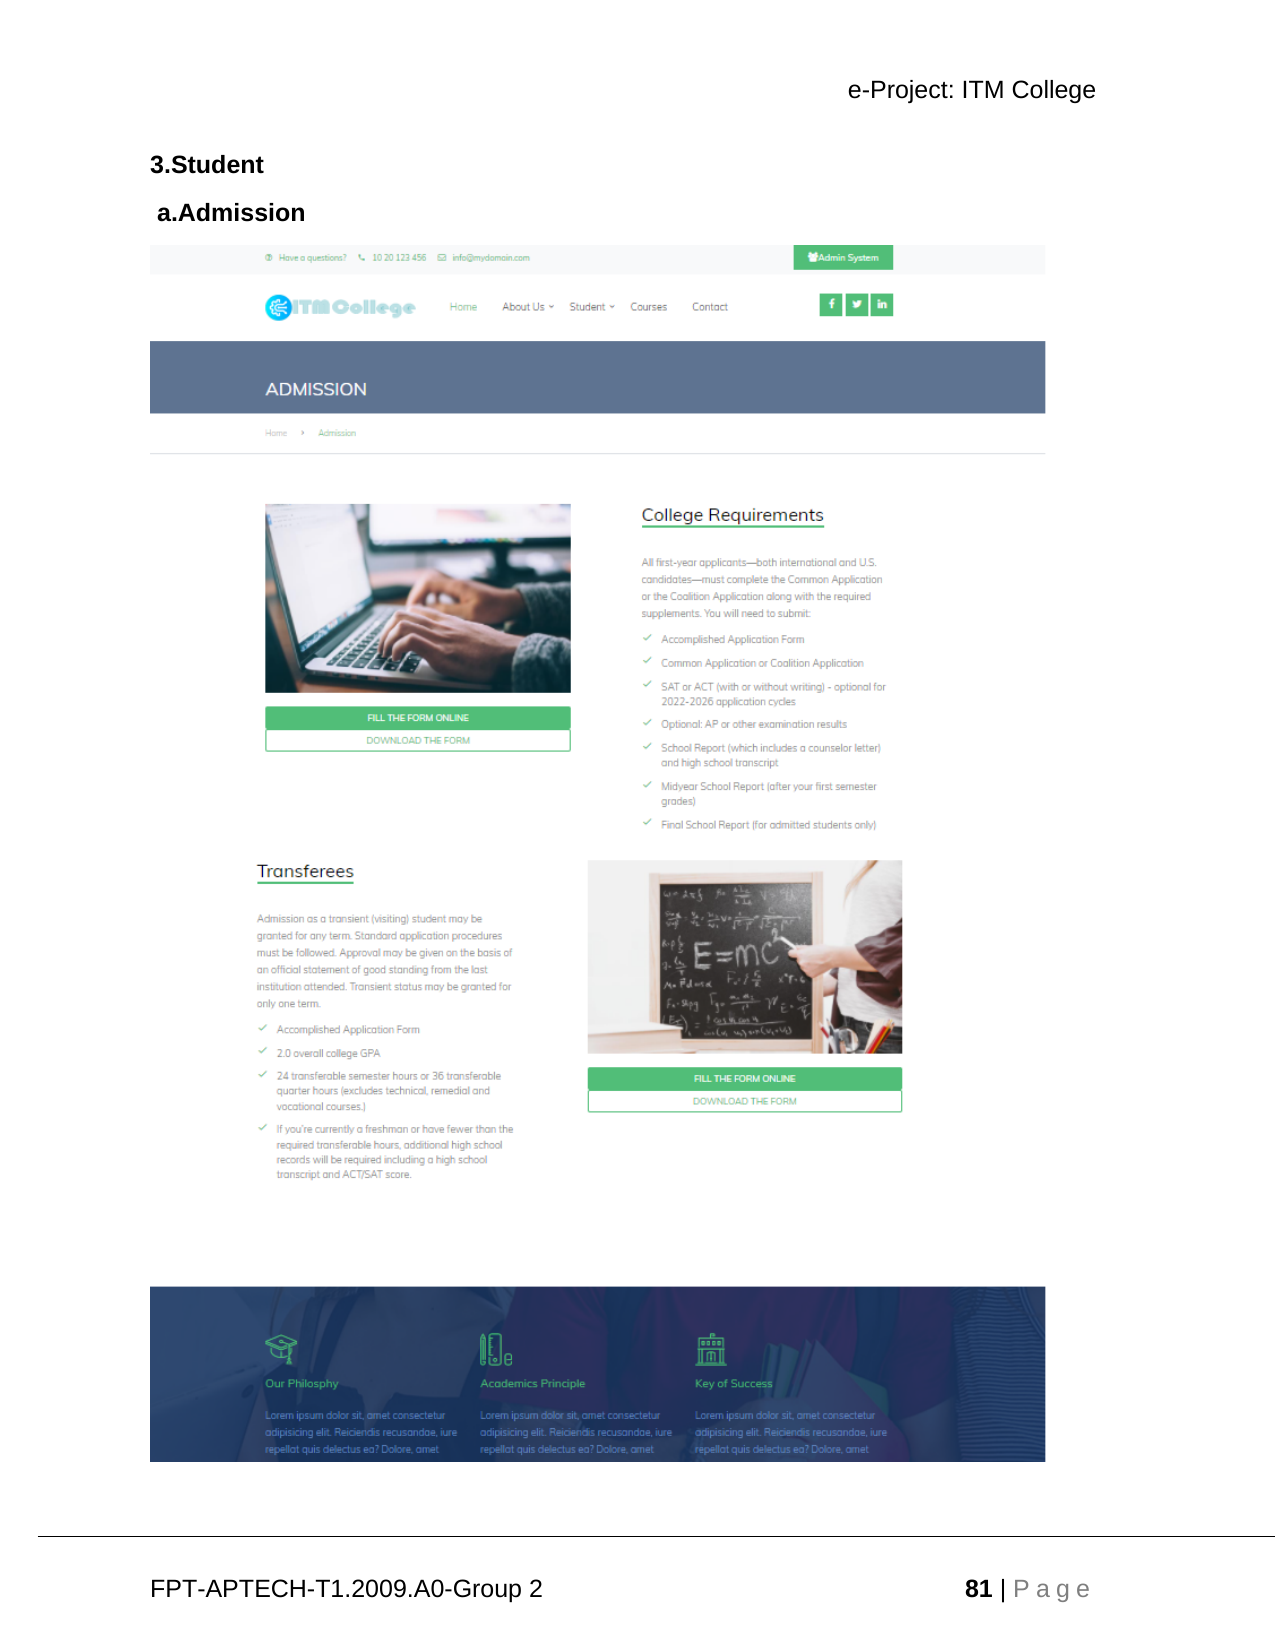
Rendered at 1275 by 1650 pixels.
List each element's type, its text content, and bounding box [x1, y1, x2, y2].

text 3.Student [150, 150, 1125, 179]
picture [150, 245, 1046, 1462]
text a.Admission [150, 198, 1125, 226]
